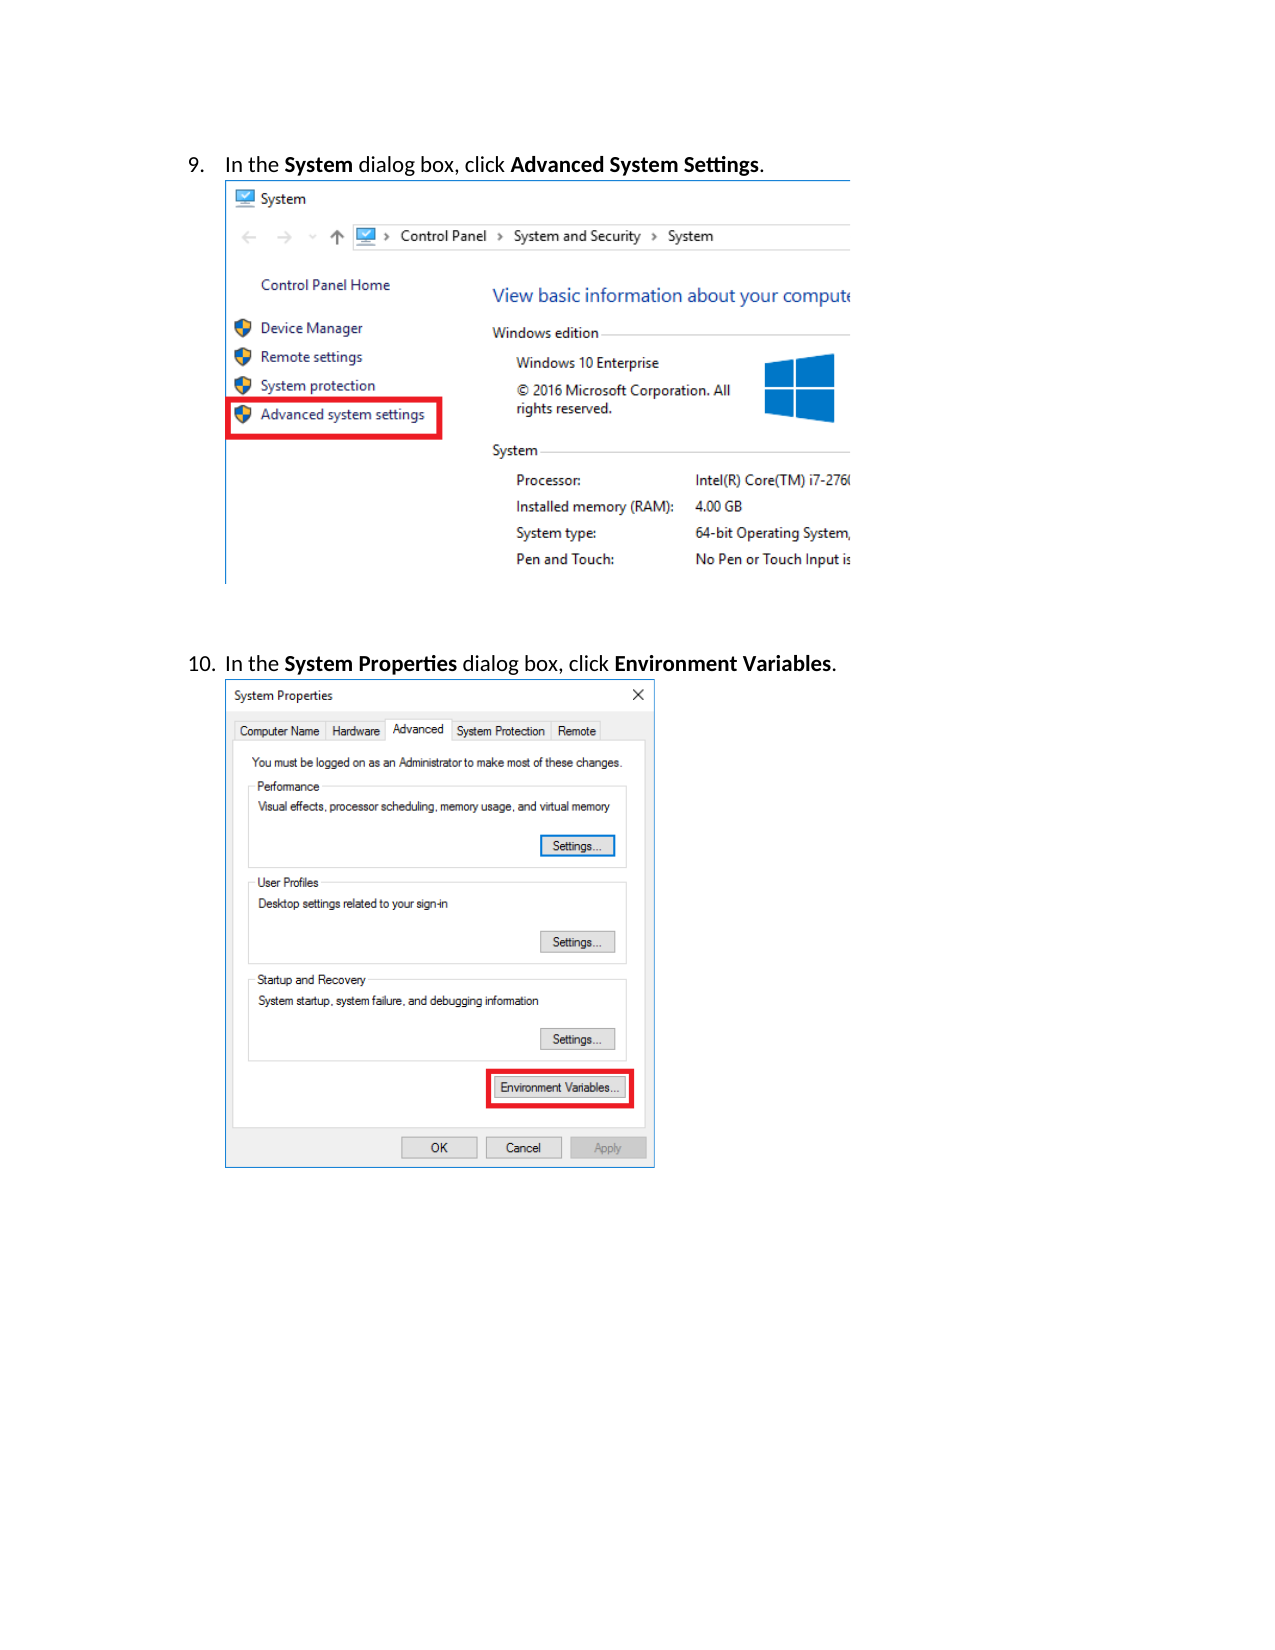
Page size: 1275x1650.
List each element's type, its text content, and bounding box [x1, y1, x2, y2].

list In the System dialog box, click Advanced System Settings. [187, 150, 1125, 178]
picture [225, 180, 851, 584]
list In the System Properties dialog box, click Environment Variables. [187, 649, 1125, 677]
picture [225, 679, 655, 1168]
